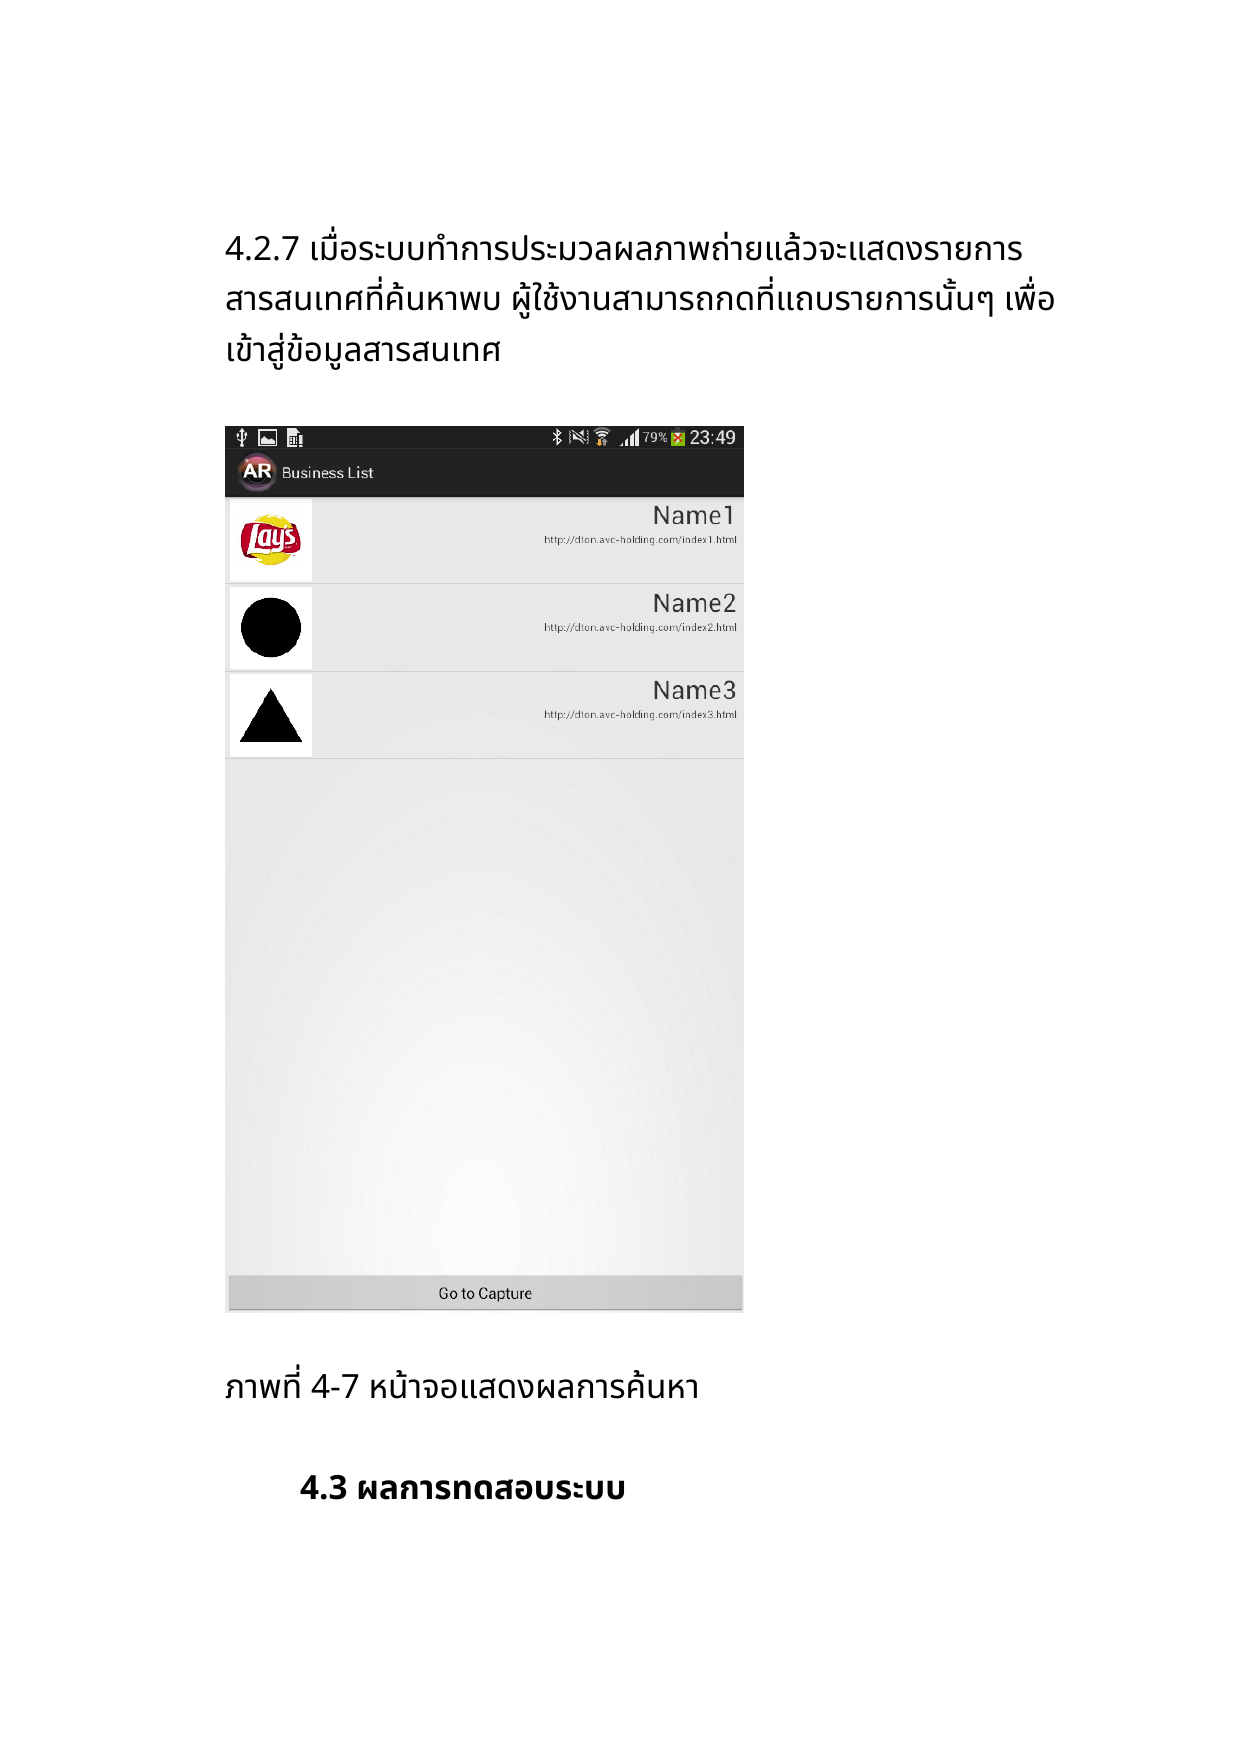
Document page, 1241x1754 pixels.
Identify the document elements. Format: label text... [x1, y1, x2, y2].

picture [225, 426, 744, 1313]
text 4.2.7 เมื่อระบบทำการประมวลผลภาพถ่ายแล้วจะแสดงรายการสารสนเทศที่ค้นหาพบ ผู้ใช้งานสามารถกดที่แถบรายการนั้นๆ เพื่อเข้าสู่ข้อมูลสารสนเทศ [225, 225, 1090, 376]
text ภาพที่ 4-7 หน้าจอแสดงผลการค้นหา [225, 1363, 1090, 1413]
subtitle 4.3 ผลการทดสอบระบบ [225, 1464, 1090, 1514]
